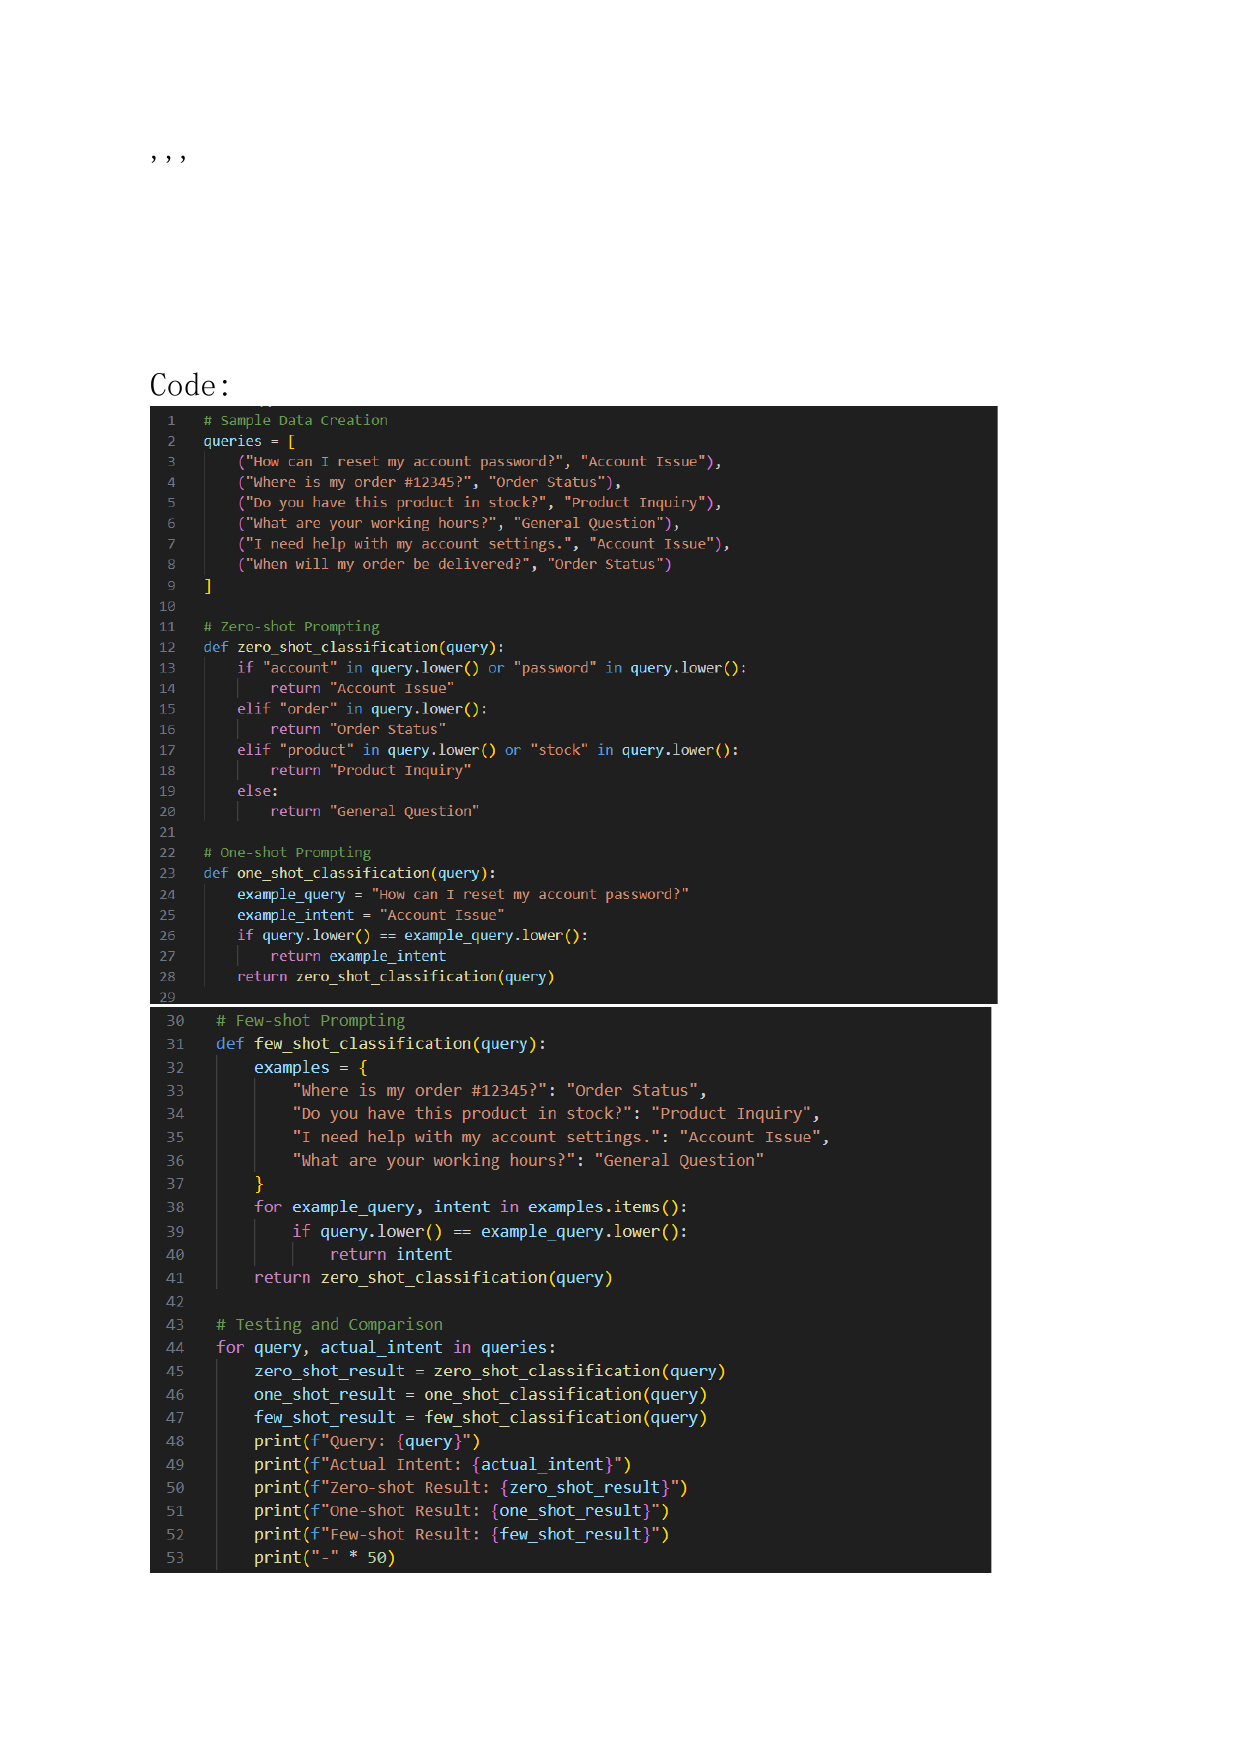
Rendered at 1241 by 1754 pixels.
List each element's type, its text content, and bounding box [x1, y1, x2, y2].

text ''' [150, 150, 1090, 183]
picture [150, 406, 998, 1004]
text Code: [150, 363, 1090, 401]
picture [150, 1007, 992, 1573]
